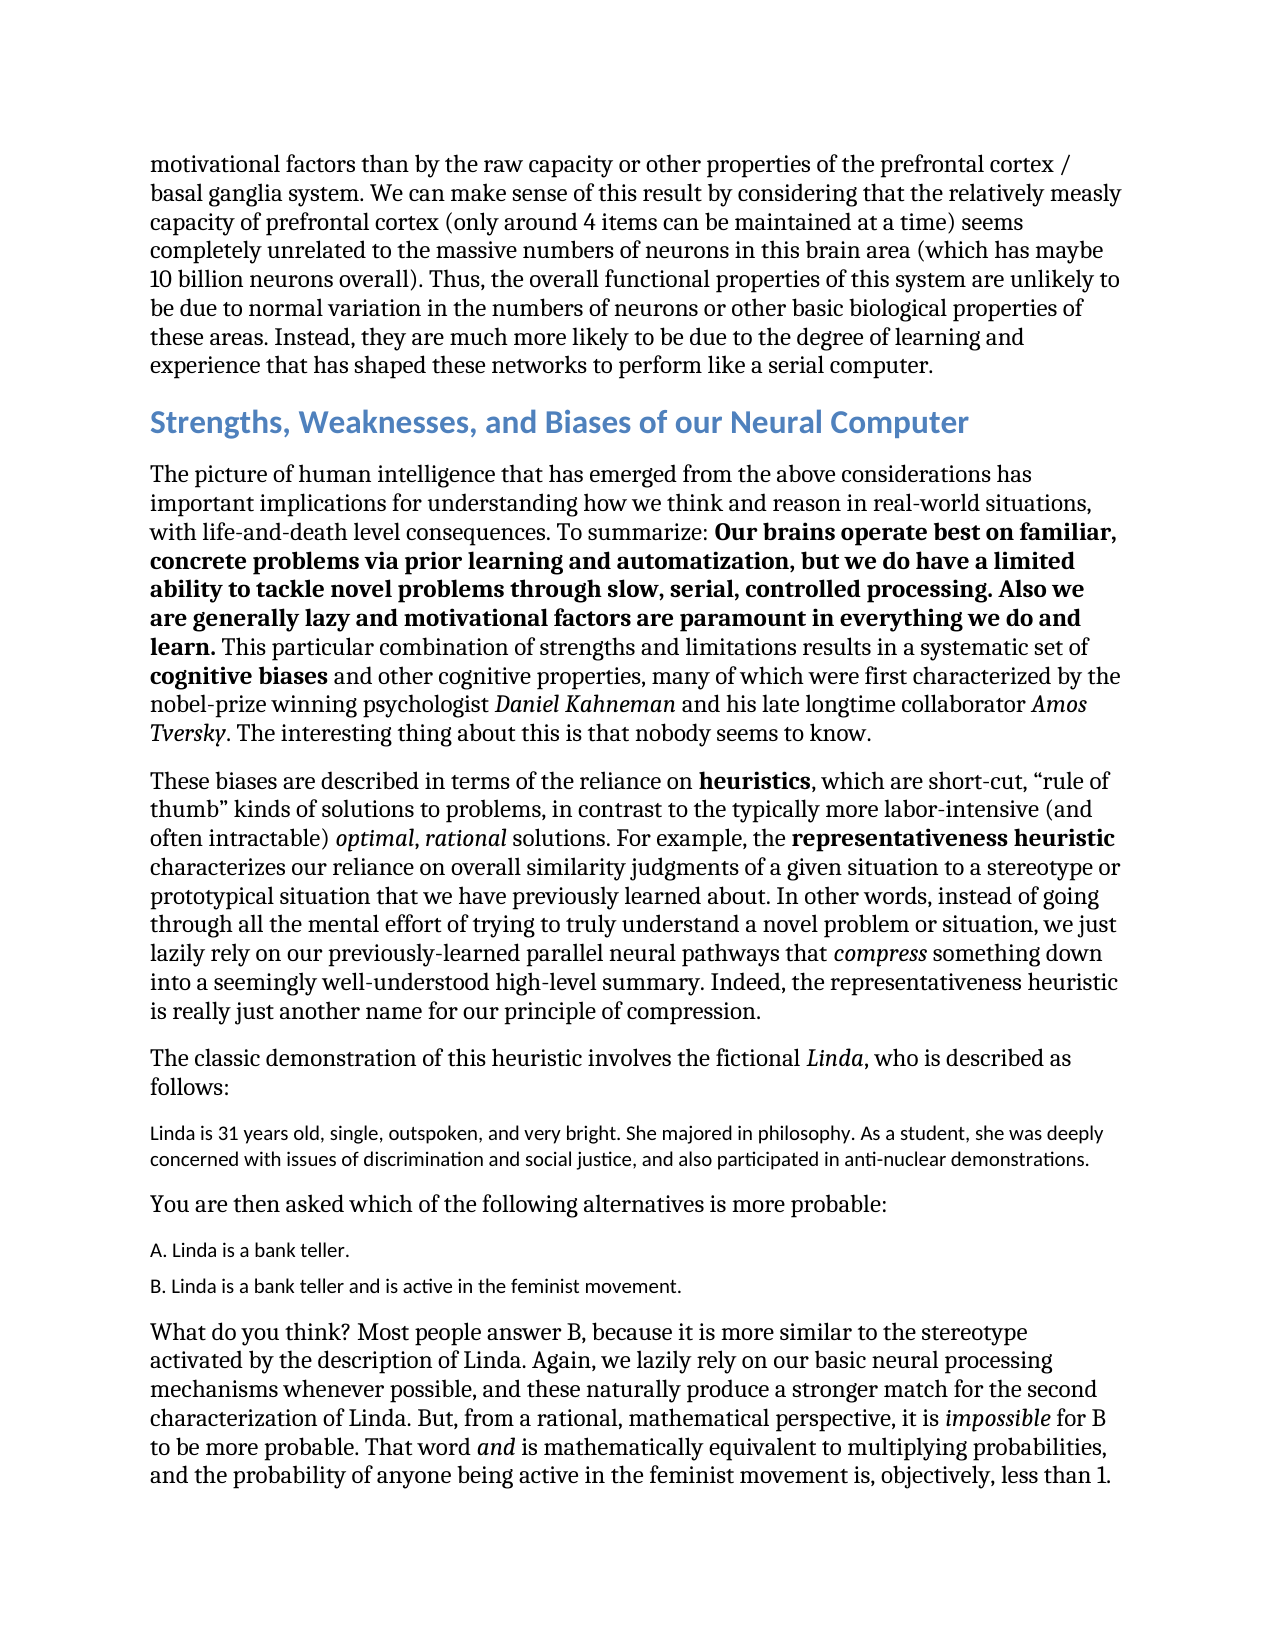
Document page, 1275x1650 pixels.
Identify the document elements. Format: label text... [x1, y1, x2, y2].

text Linda is 31 years old, single, outspoken, and very bright. She majored in philosophy. As a student, she was deeply concerned with issues of discrimination and social justice, and also participated in anti-nuclear demonstrations. [150, 1120, 1125, 1171]
text The picture of human intelligence that has emerged from the above considerations has important implications for understanding how we think and reason in real-world situations, with life-and-death level consequences. To summarize: Our brains operate best on familiar, concrete problems via prior learning and automatization, but we do have a limited ability to tackle novel problems through slow, serial, controlled processing. Also we are generally lazy and motivational factors are paramount in everything we do and learn. This particular combination of strengths and limitations results in a systematic set of cognitive biases and other cognitive properties, many of which were first characterized by the nobel-prize winning psychologist Daniel Kahneman and his late longtime collaborator Amos Tversky. The interesting thing about this is that nobody seems to know. [150, 460, 1125, 748]
subtitle Strengths, Weaknesses, and Biases of our Neural Computer [150, 401, 1125, 442]
text B. Linda is a bank teller and is active in the feminist movement. [150, 1273, 1125, 1299]
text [150, 150, 1125, 380]
text A. Linda is a bank teller. [150, 1237, 1125, 1263]
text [150, 1317, 1125, 1490]
text The classic demonstration of this heuristic involves the fictional Linda, who is described as follows: [150, 1044, 1125, 1102]
text You are then asked which of the following alternatives is more probable: [150, 1190, 1125, 1219]
text These biases are described in terms of the reliance on heuristics, which are short-cut, “rule of thumb” kinds of solutions to problems, in contrast to the typically more labor-intensive (and often intractable) optimal, rational solutions. For example, the representativeness heuristic characterizes our reliance on overall similarity judgments of a given situation to a stereotype or prototypical situation that we have previously learned about. In other words, instead of going through all the mental effort of trying to truly understand a novel problem or situation, we just lazily rely on our previously-learned parallel neural pathways that compress something down into a seemingly well-understood high-level summary. Indeed, the representativeness heuristic is really just another name for our principle of compression. [150, 767, 1125, 1025]
